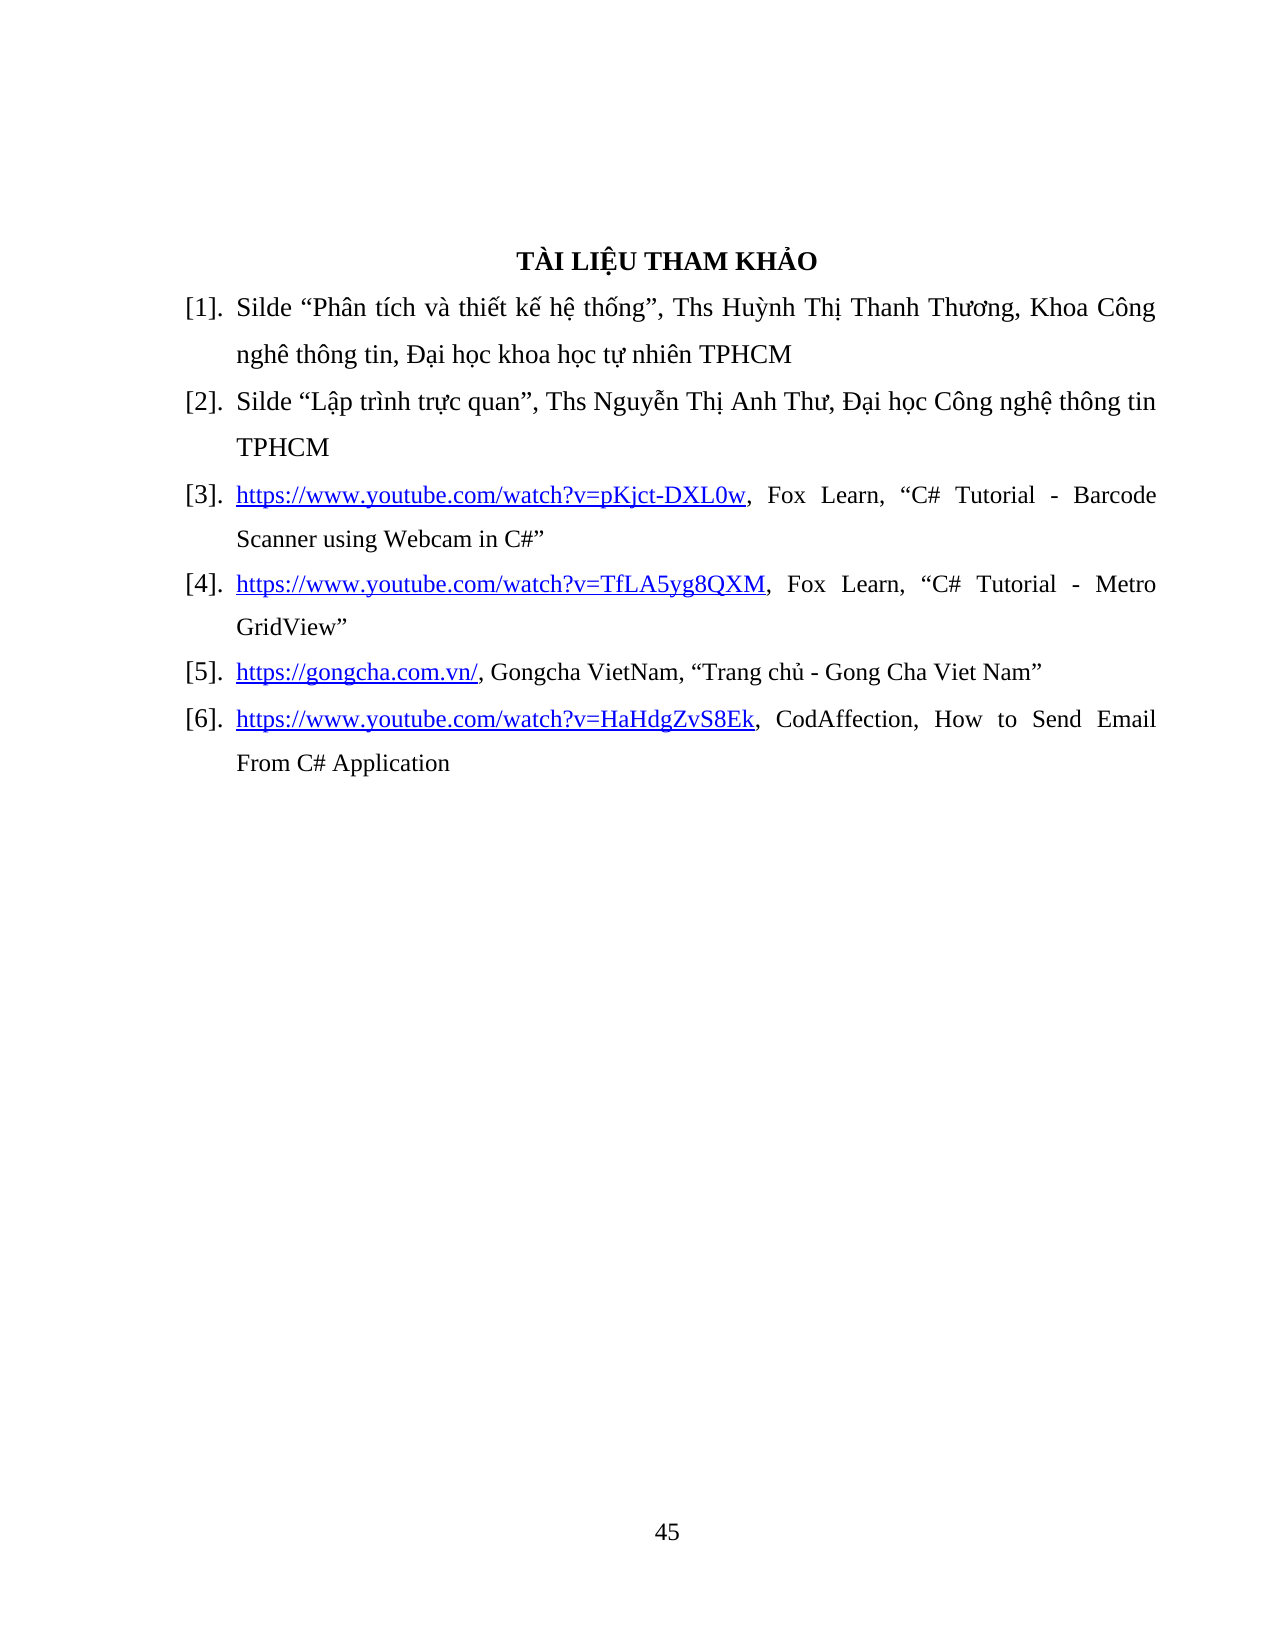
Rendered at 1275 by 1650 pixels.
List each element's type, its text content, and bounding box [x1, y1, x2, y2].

list Silde “Lập trình trực quan”, Ths Nguyễn Thị Anh Thư, Đại học Công nghệ thông tin TPHCM [185, 385, 1157, 463]
subtitle TÀI LIỆU THAM KHẢO [177, 245, 1157, 276]
list https://gongcha.com.vn/, Gongcha VietNam, “Trang chủ - Gong Cha Viet Nam” [185, 655, 1157, 687]
list https://www.youtube.com/watch?v=TfLA5yg8QXM, Fox Learn, “C# Tutorial - Metro GridView” [185, 567, 1157, 641]
list https://www.youtube.com/watch?v=pKjct-DXL0w, Fox Learn, “C# Tutorial - Barcode Scanner using Webcam in C#” [185, 478, 1157, 552]
list https://www.youtube.com/watch?v=HaHdgZvS8Ek, CodAffection, How to Send Email From C# Application [185, 702, 1157, 776]
list Silde “Phân tích và thiết kế hệ thống”, Ths Huỳnh Thị Thanh Thương, Khoa Công nghê thông tin, Đại học khoa học tự nhiên TPHCM [185, 291, 1157, 369]
